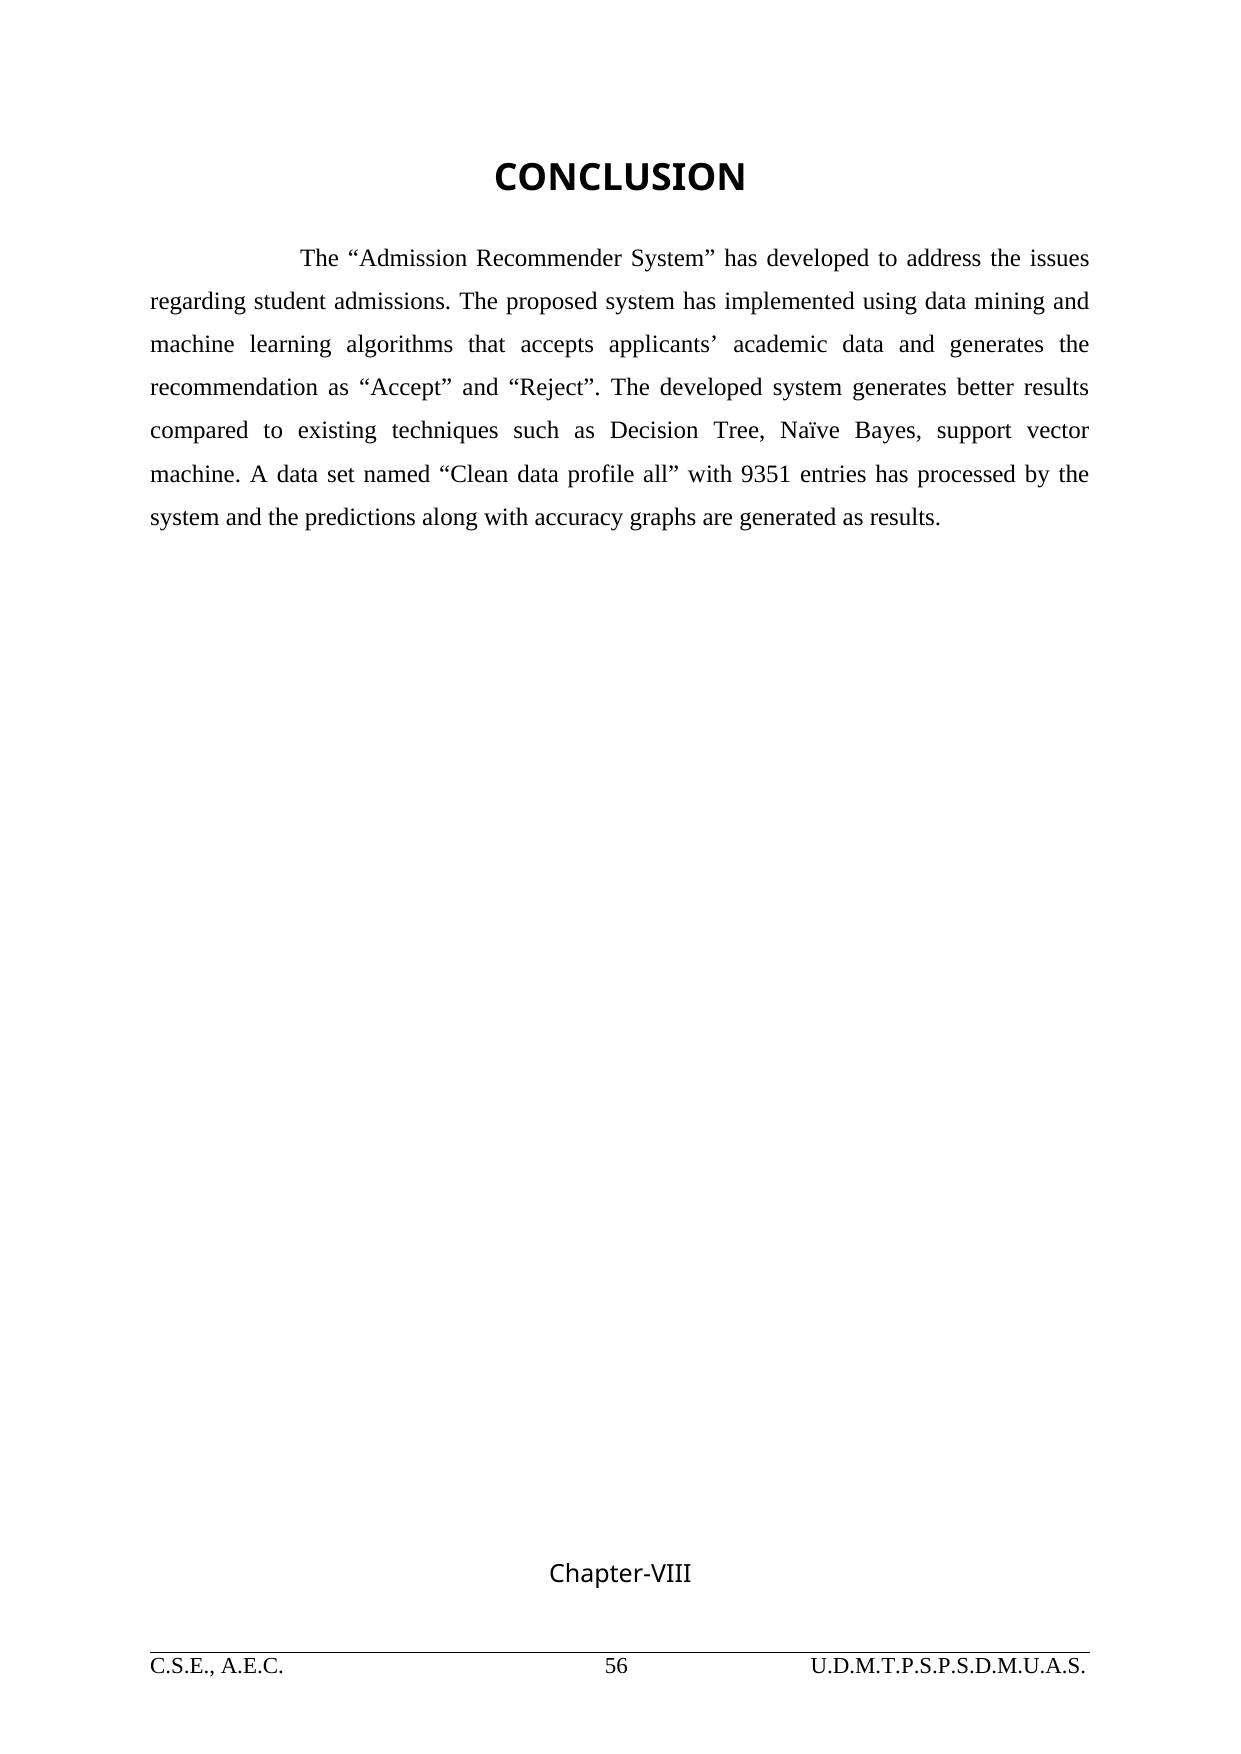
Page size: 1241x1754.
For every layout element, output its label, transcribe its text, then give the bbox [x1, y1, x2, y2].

text CONCLUSION [150, 150, 1090, 201]
text The “Admission Recommender System” has developed to address the issues regarding student admissions. The proposed system has implemented using data mining and machine learning algorithms that accepts applicants’ academic data and generates the recommendation as “Accept” and “Reject”. The developed system generates better results compared to existing techniques such as Decision Tree, Naïve Bayes, support vector machine. A data set named “Clean data profile all” with 9351 entries has processed by the system and the predictions along with accuracy graphs are generated as results. [150, 243, 1090, 531]
text Chapter-VIII [150, 1556, 1090, 1590]
